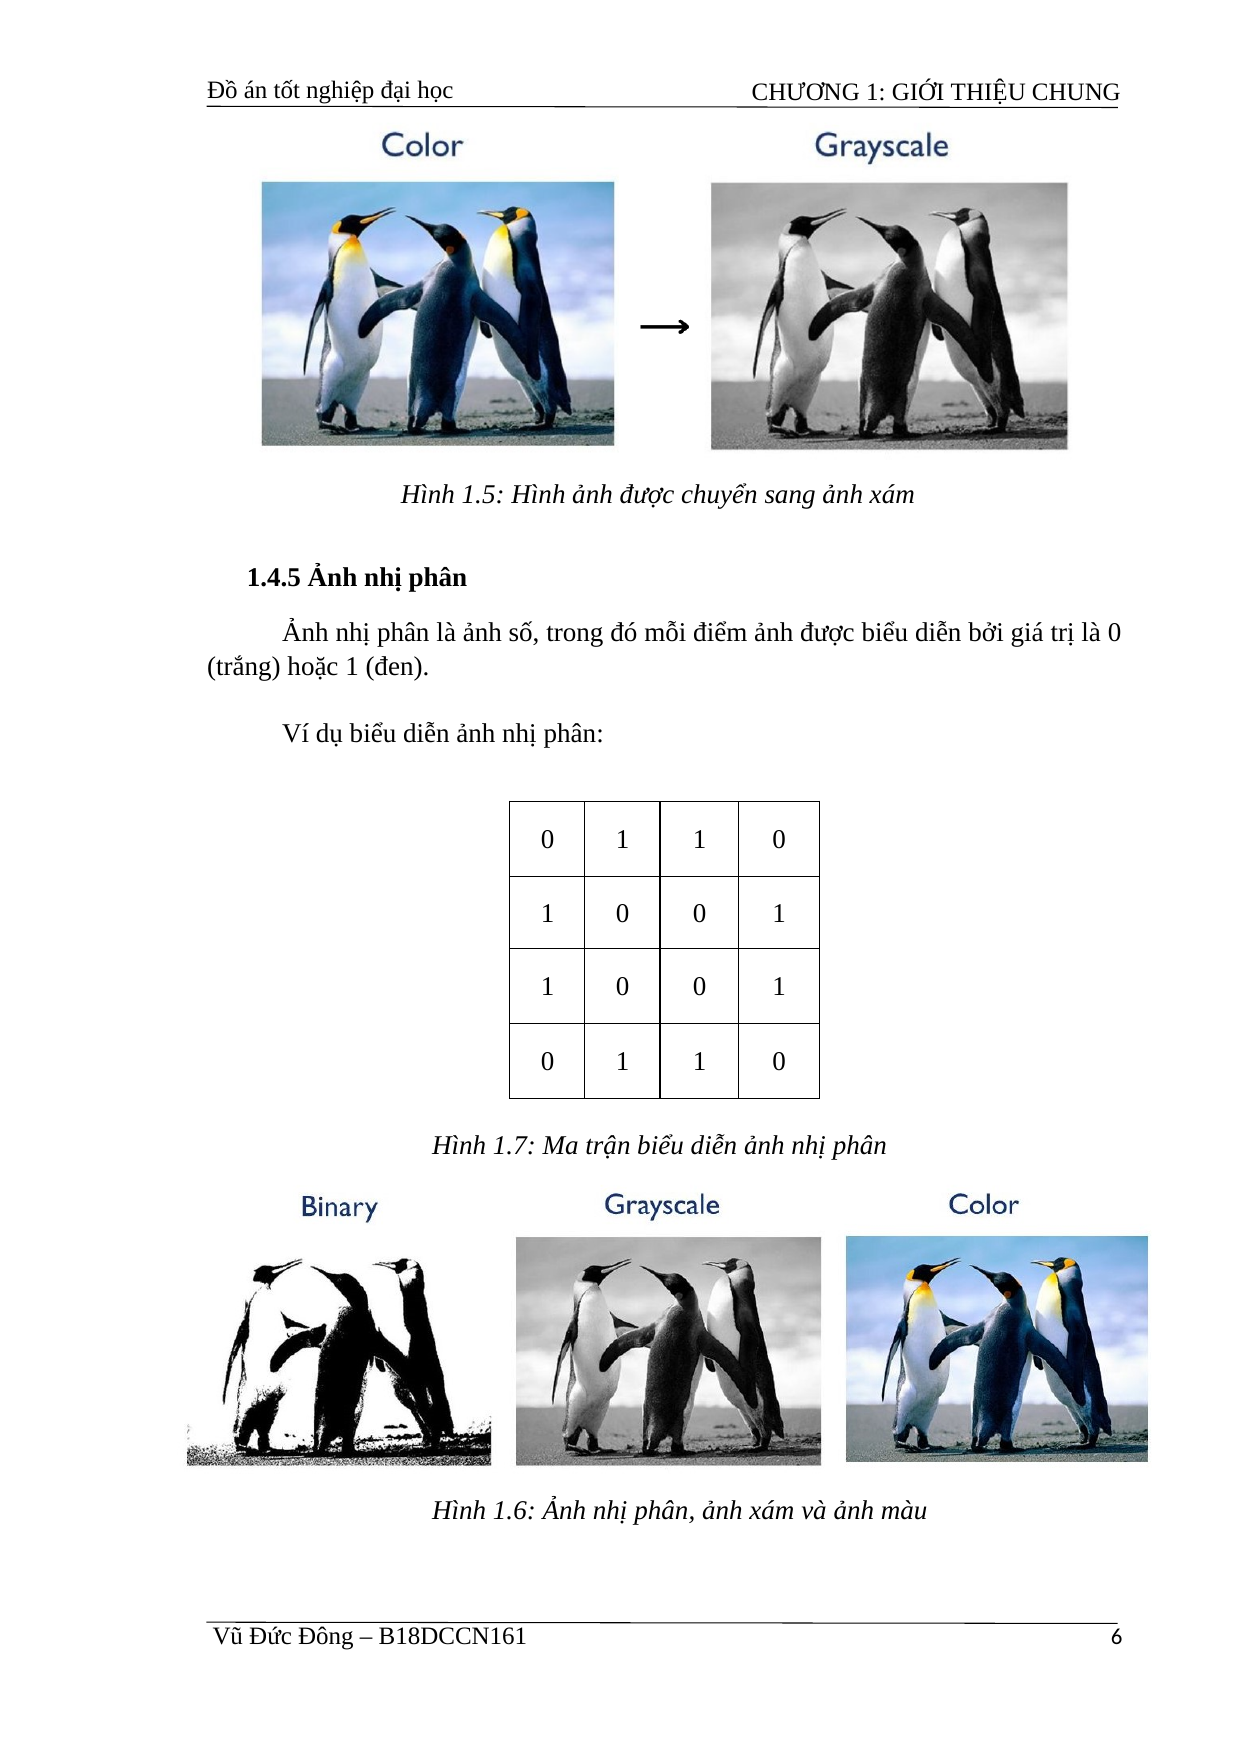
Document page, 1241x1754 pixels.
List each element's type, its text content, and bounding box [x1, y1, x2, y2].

text Hình 1.7: Ma trận biểu diễn ảnh nhị phân [357, 1129, 1122, 1161]
table_header 1 [661, 802, 738, 876]
table_cell 1 [661, 1024, 738, 1098]
table_header 1 [585, 802, 659, 876]
picture [177, 1172, 1152, 1482]
table_cell 1 [510, 949, 584, 1023]
table_cell 0 [739, 1024, 819, 1098]
table_cell 0 [585, 877, 659, 948]
table_header 0 [739, 802, 819, 876]
table_header 0 [510, 802, 584, 876]
table_cell 1 [585, 1024, 659, 1098]
table_cell 0 [661, 877, 738, 948]
list Ví dụ biểu diễn ảnh nhị phân: [207, 717, 1122, 748]
table_cell 0 [510, 1024, 584, 1098]
picture [247, 118, 1082, 474]
table_cell 1 [739, 877, 819, 948]
table_cell 1 [739, 949, 819, 1023]
table_cell 1 [510, 877, 584, 948]
table_cell 0 [585, 949, 659, 1023]
list Ảnh nhị phân là ảnh số, trong đó mỗi điểm ảnh được biểu diễn bởi giá trị là 0 (trắng) hoặc 1 (đen). [207, 616, 1122, 681]
table_cell 0 [661, 949, 738, 1023]
text 1.4.5 Ảnh nhị phân [247, 561, 1122, 592]
